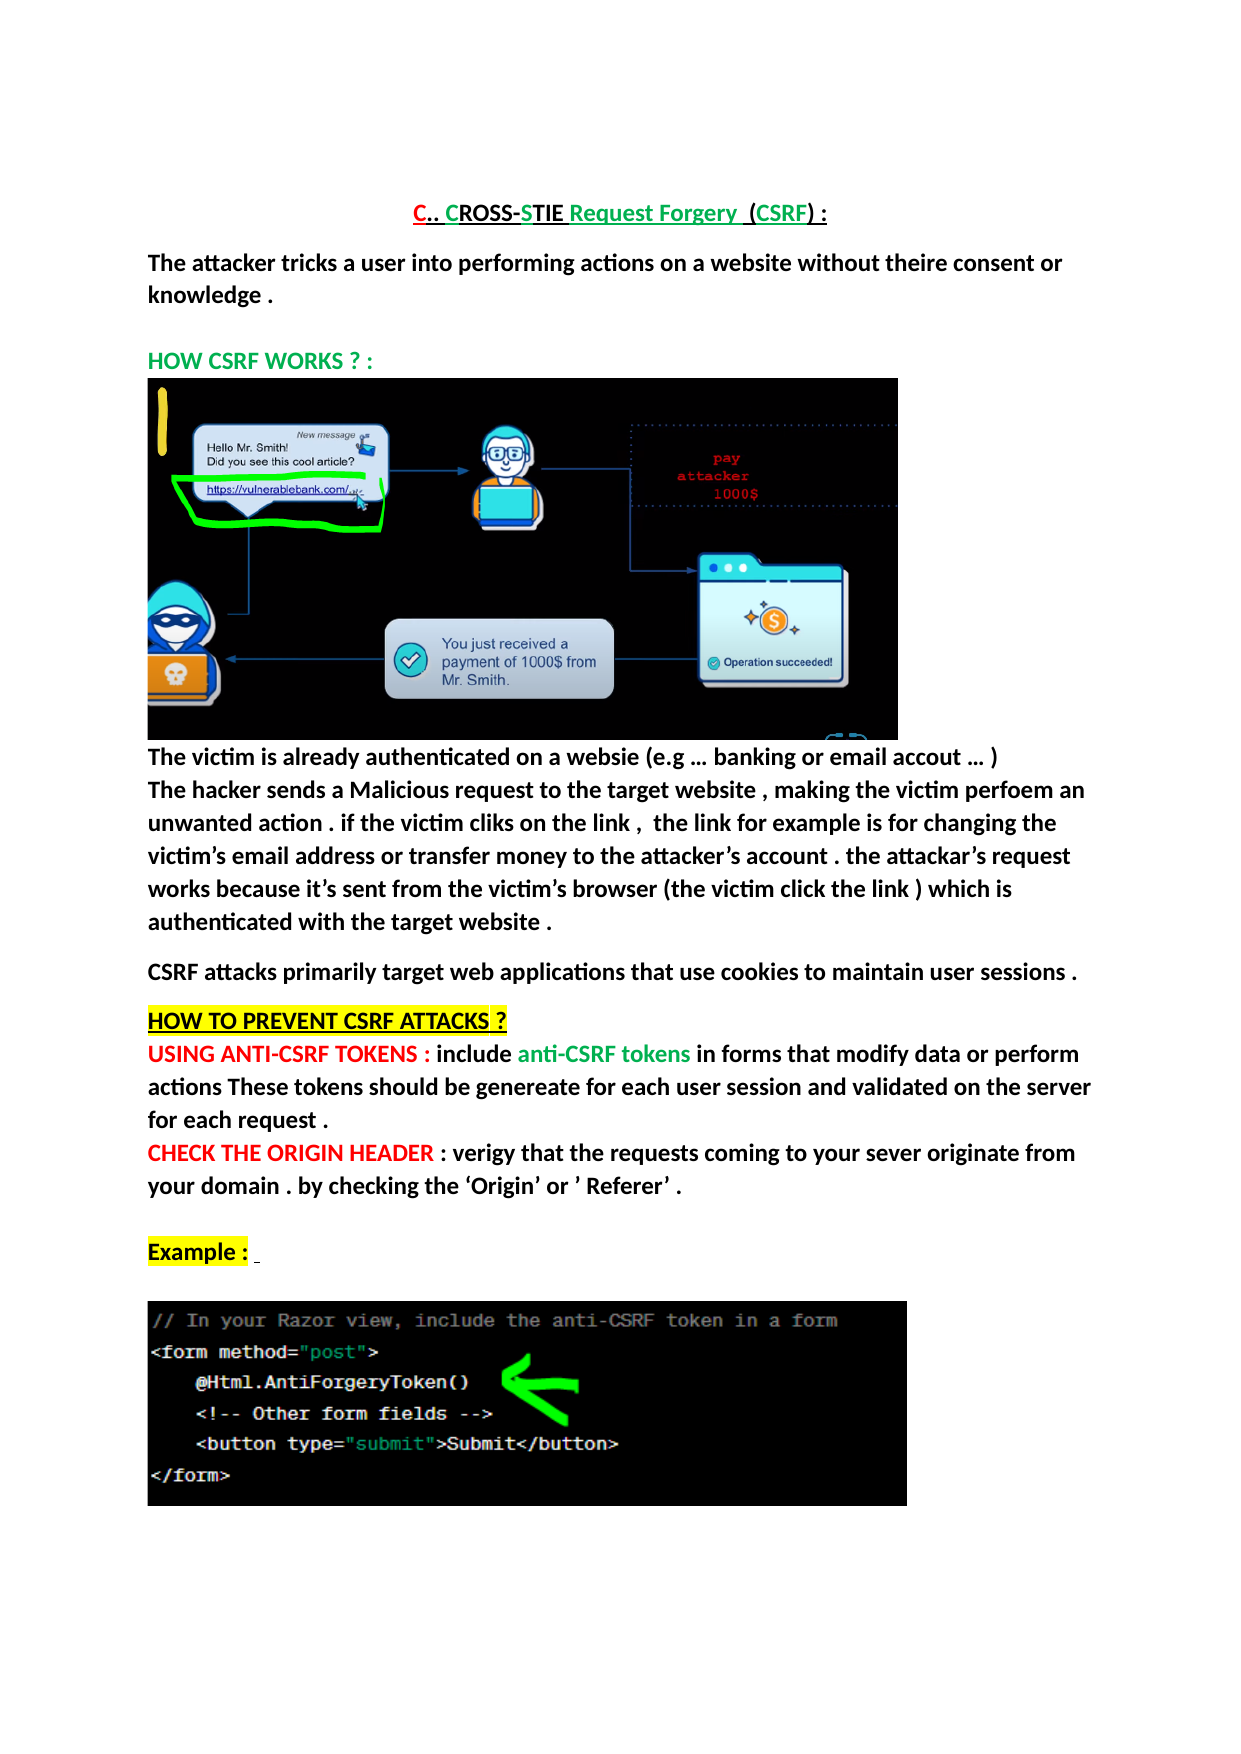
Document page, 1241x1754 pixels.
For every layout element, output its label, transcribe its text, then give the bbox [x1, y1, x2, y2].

text C.. CROSS-STIE Request Forgery (CSRF) : [148, 197, 1093, 228]
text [148, 1005, 1093, 1505]
picture [147, 378, 898, 740]
picture [147, 1301, 907, 1506]
text CSRF attacks primarily target web applications that use cookies to maintain user sessions . [148, 956, 1093, 986]
